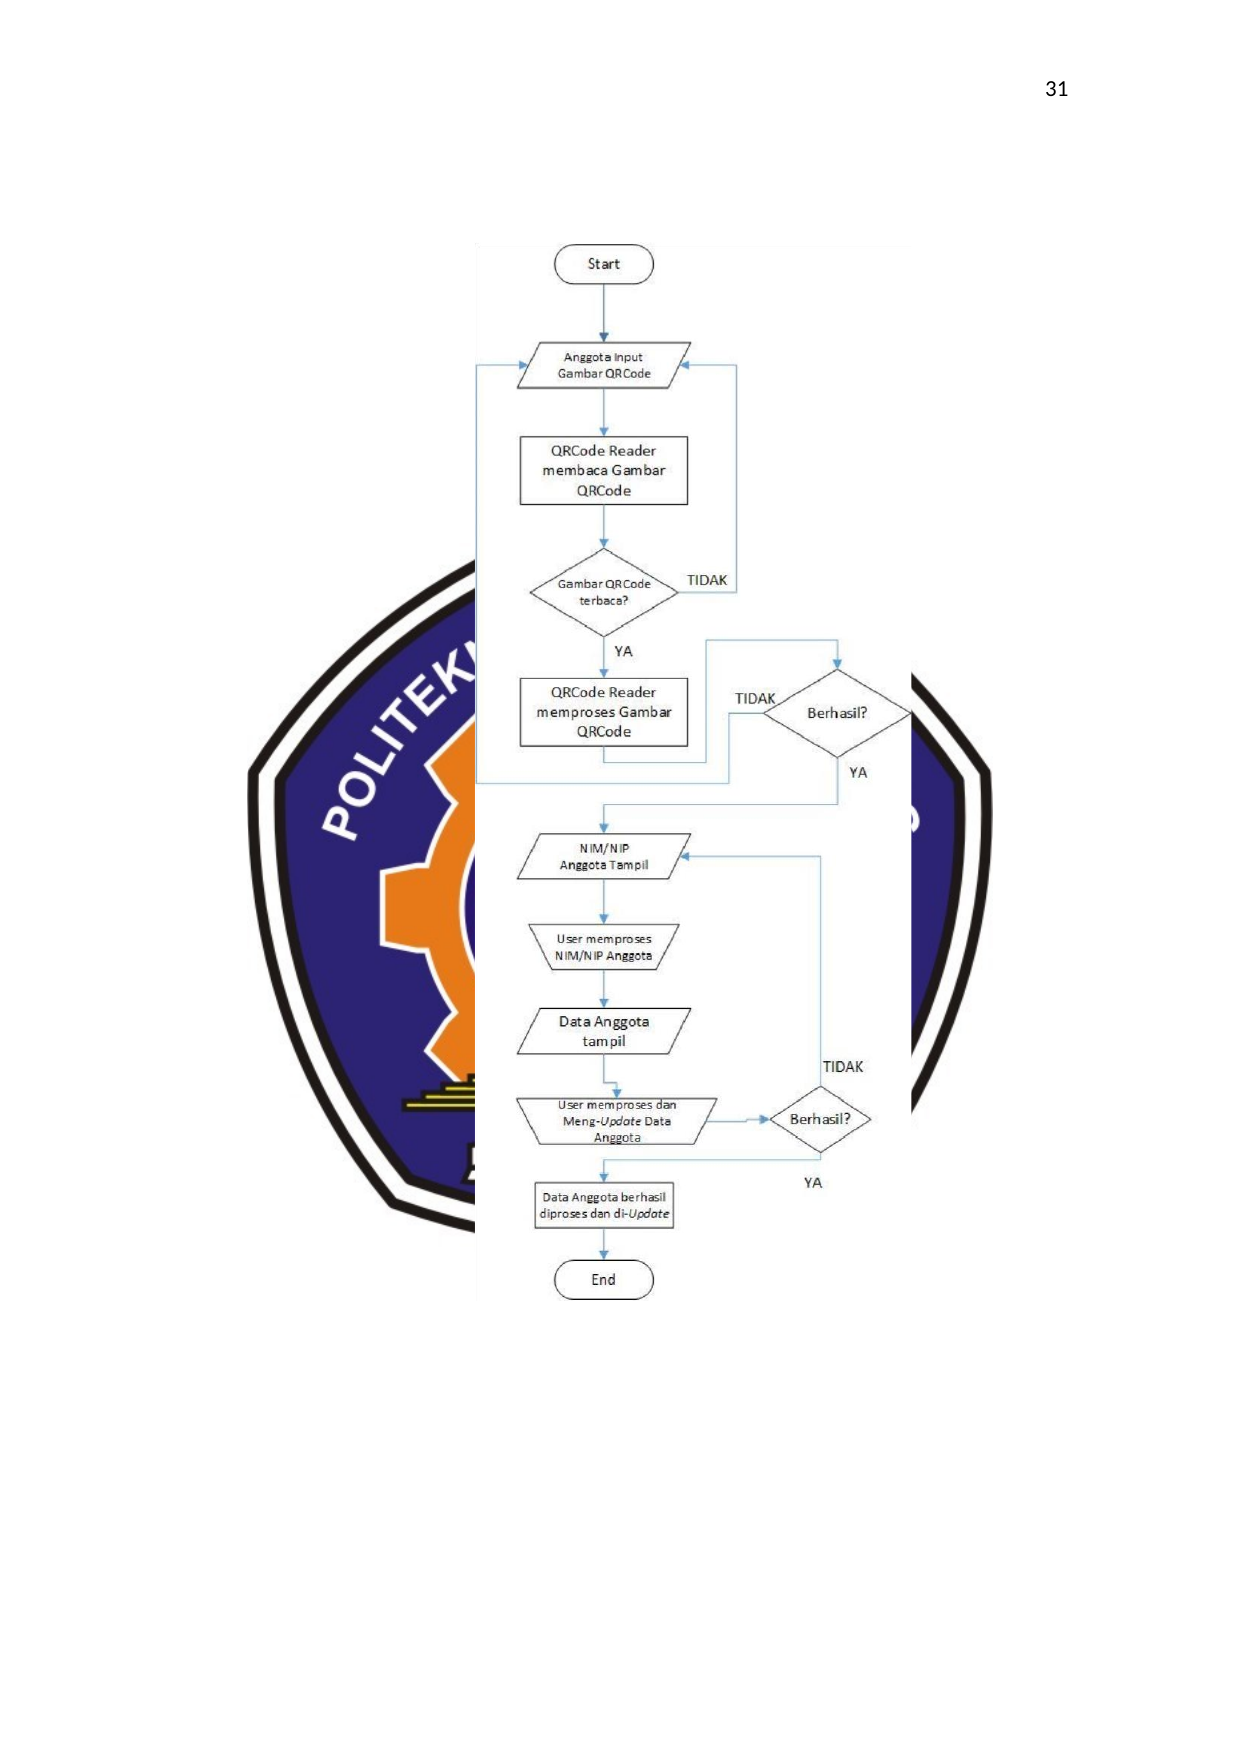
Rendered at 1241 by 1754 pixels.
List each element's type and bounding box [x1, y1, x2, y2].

picture [247, 242, 993, 1301]
